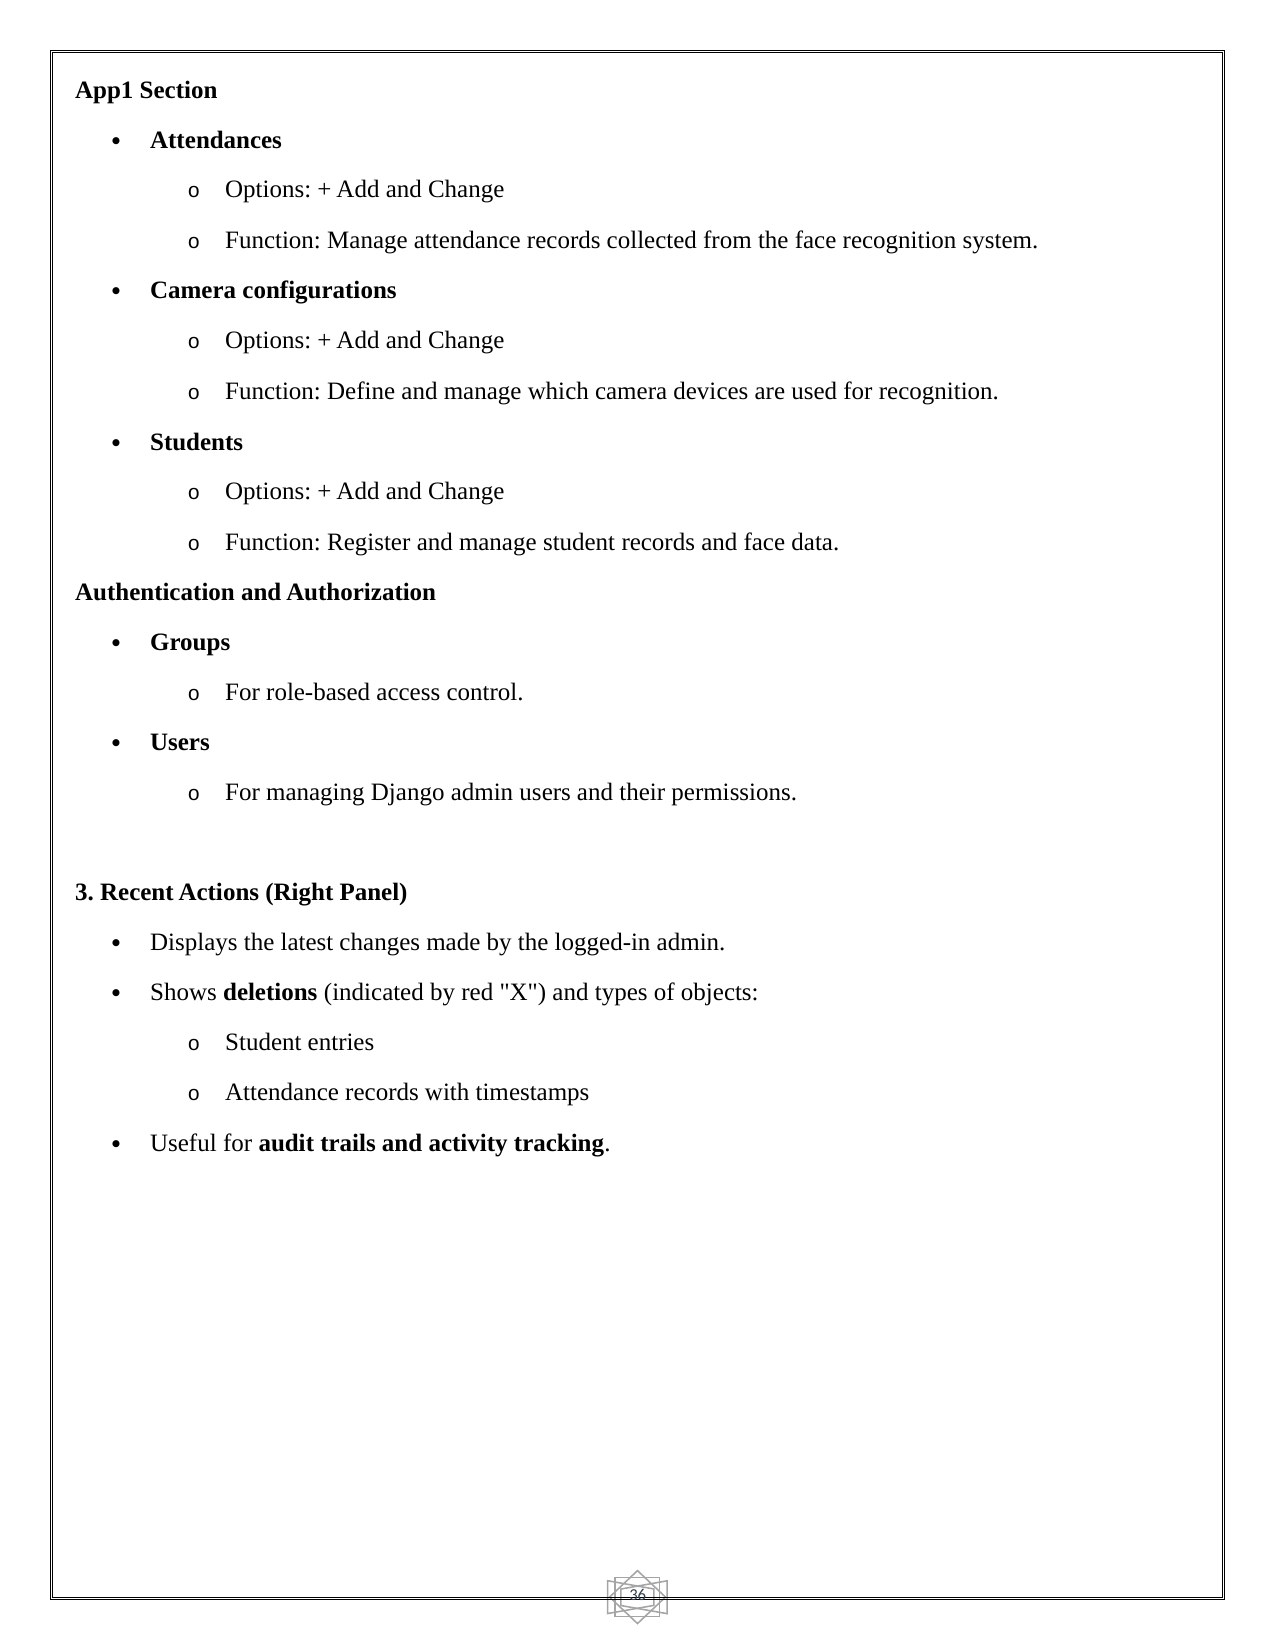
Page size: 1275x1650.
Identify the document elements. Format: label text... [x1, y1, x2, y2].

list Shows deletions (indicated by red "X") and types of objects: [112, 977, 1200, 1006]
list Function: Register and manage student records and face data. [187, 527, 1200, 556]
list Groups [112, 627, 1200, 656]
list Users [112, 727, 1200, 756]
list Function: Define and manage which camera devices are used for recognition. [187, 376, 1200, 406]
list Attendances [112, 125, 1200, 153]
list Attendance records with timestamps [187, 1077, 1200, 1107]
list Students [112, 427, 1200, 455]
list Function: Manage attendance records collected from the face recognition system. [187, 225, 1200, 254]
list For role-based access control. [187, 677, 1200, 706]
text App1 Section [75, 75, 1200, 104]
list Camera configurations [112, 276, 1200, 304]
list Student entries [187, 1027, 1200, 1056]
text Authentication and Authorization [75, 577, 1200, 606]
list Useful for audit trails and activity tracking. [112, 1128, 1200, 1157]
list Options: + Add and Change [187, 325, 1200, 355]
list Options: + Add and Change [187, 476, 1200, 506]
text 3. Recent Actions (Right Panel) [75, 877, 1200, 906]
list Displays the latest changes made by the logged-in admin. [112, 927, 1200, 956]
list Options: + Add and Change [187, 174, 1200, 204]
list For managing Django admin users and their permissions. [187, 777, 1200, 807]
